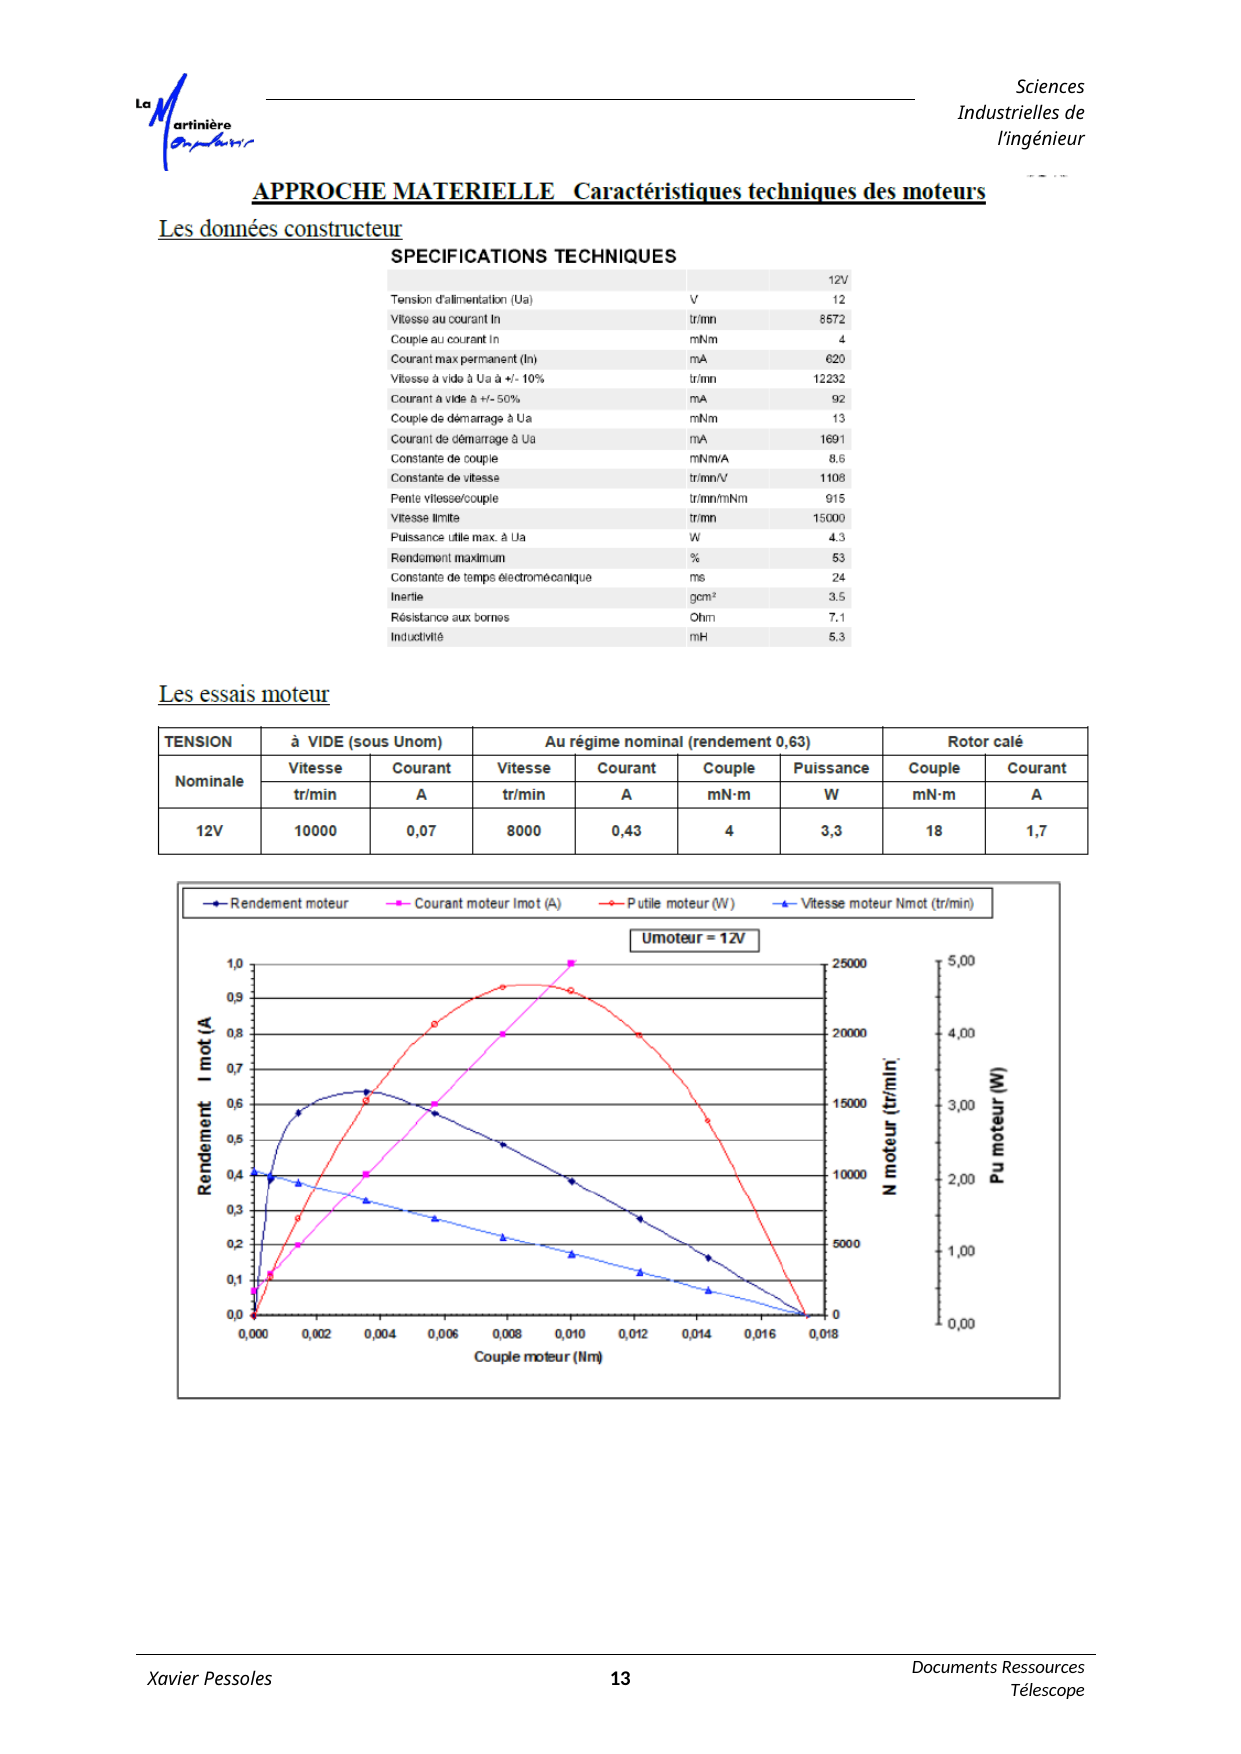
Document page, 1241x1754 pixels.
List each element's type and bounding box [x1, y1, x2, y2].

picture [136, 73, 254, 171]
